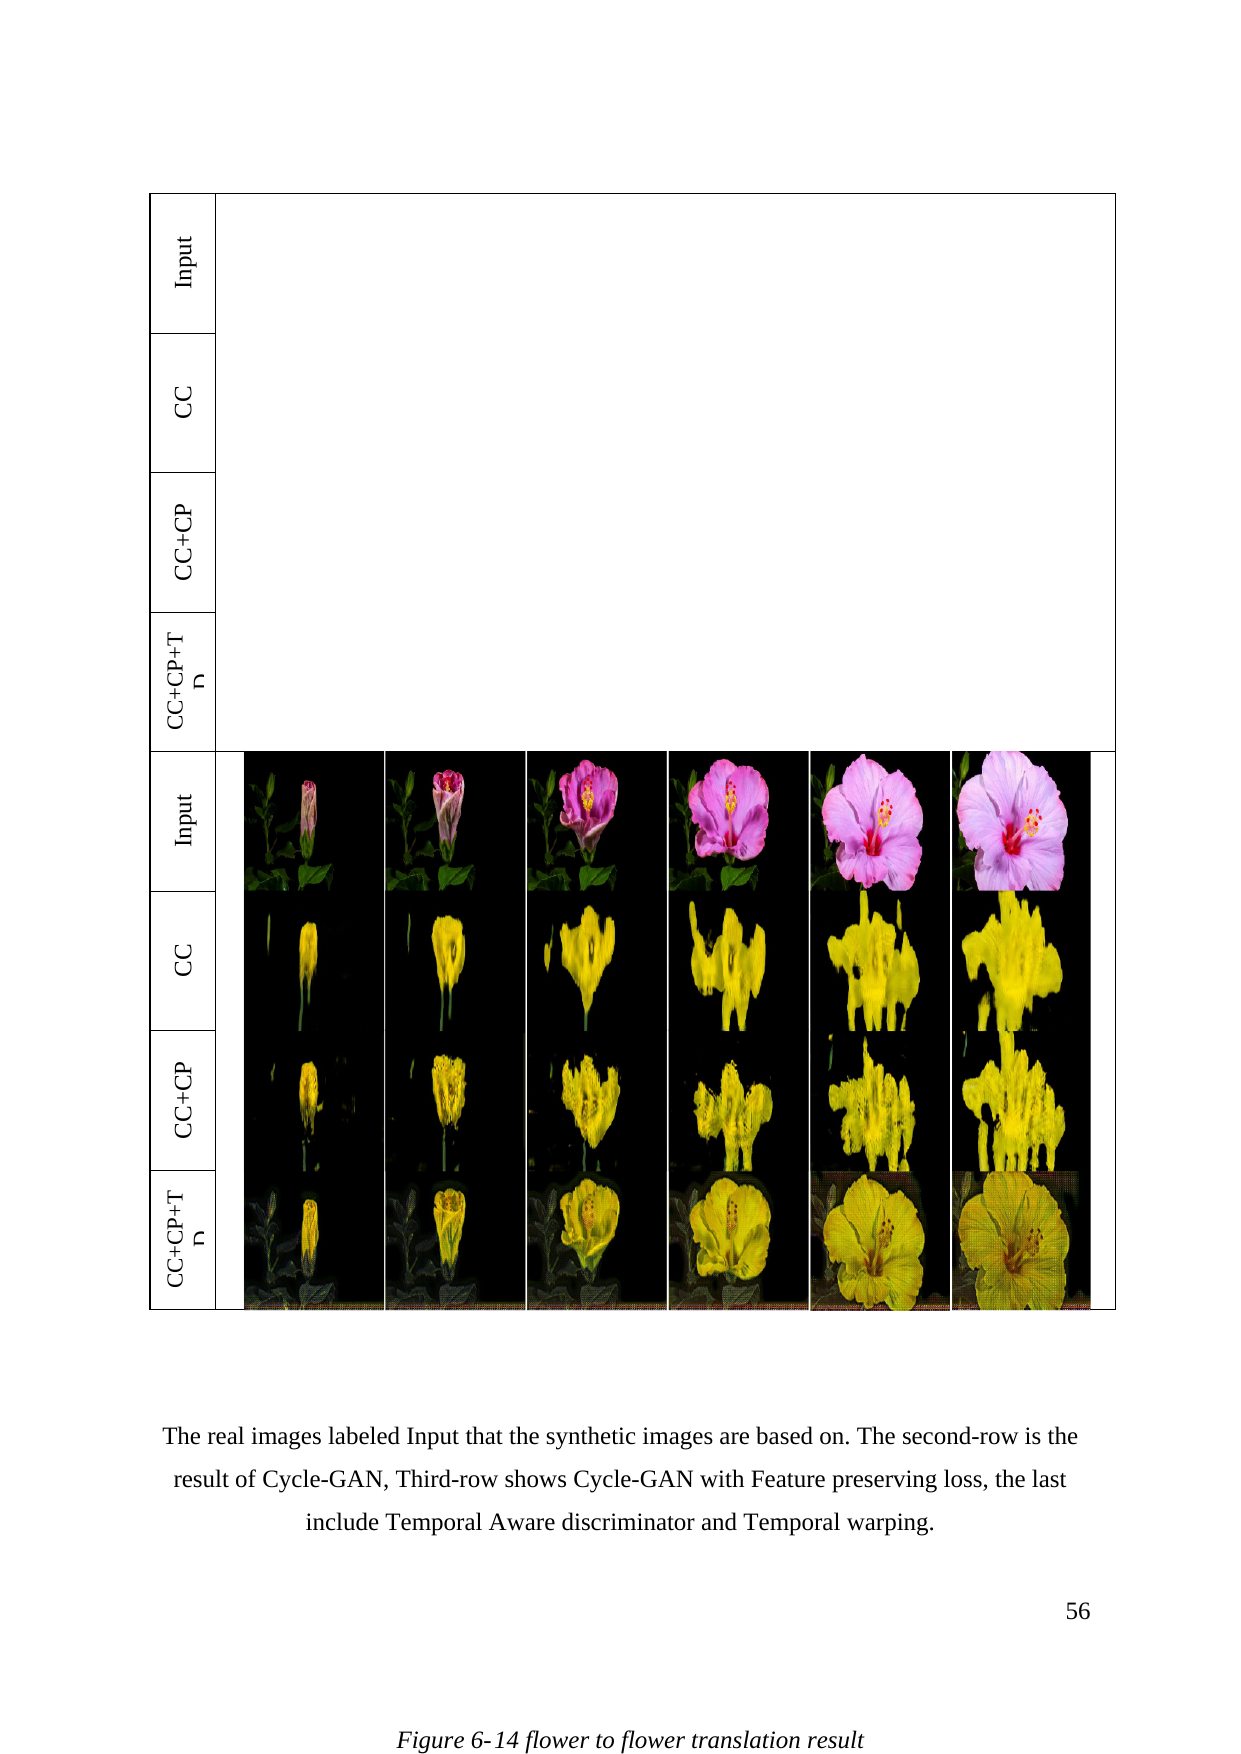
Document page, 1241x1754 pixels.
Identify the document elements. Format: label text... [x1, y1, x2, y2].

table_cell CC+CP [151, 473, 215, 612]
table_cell CC+CP [151, 1031, 215, 1169]
table_cell CC+CP+TD [151, 613, 215, 751]
table_cell CC+CP+TD [151, 1171, 215, 1309]
table_cell Input [151, 752, 215, 891]
picture [243, 751, 1091, 1311]
table_header [216, 194, 1115, 751]
table_header Input [151, 194, 215, 333]
table_cell [216, 752, 243, 1309]
table_cell CC [151, 892, 215, 1030]
table_cell [1091, 752, 1115, 1309]
text The real images labeled Input that the synthetic images are based on. The second-row is the result of Cycle-GAN, Third-row shows Cycle-GAN with Feature preserving loss, the last include Temporal Aware discriminator and Temporal warping. [150, 1421, 1090, 1536]
table_cell CC [151, 334, 215, 472]
